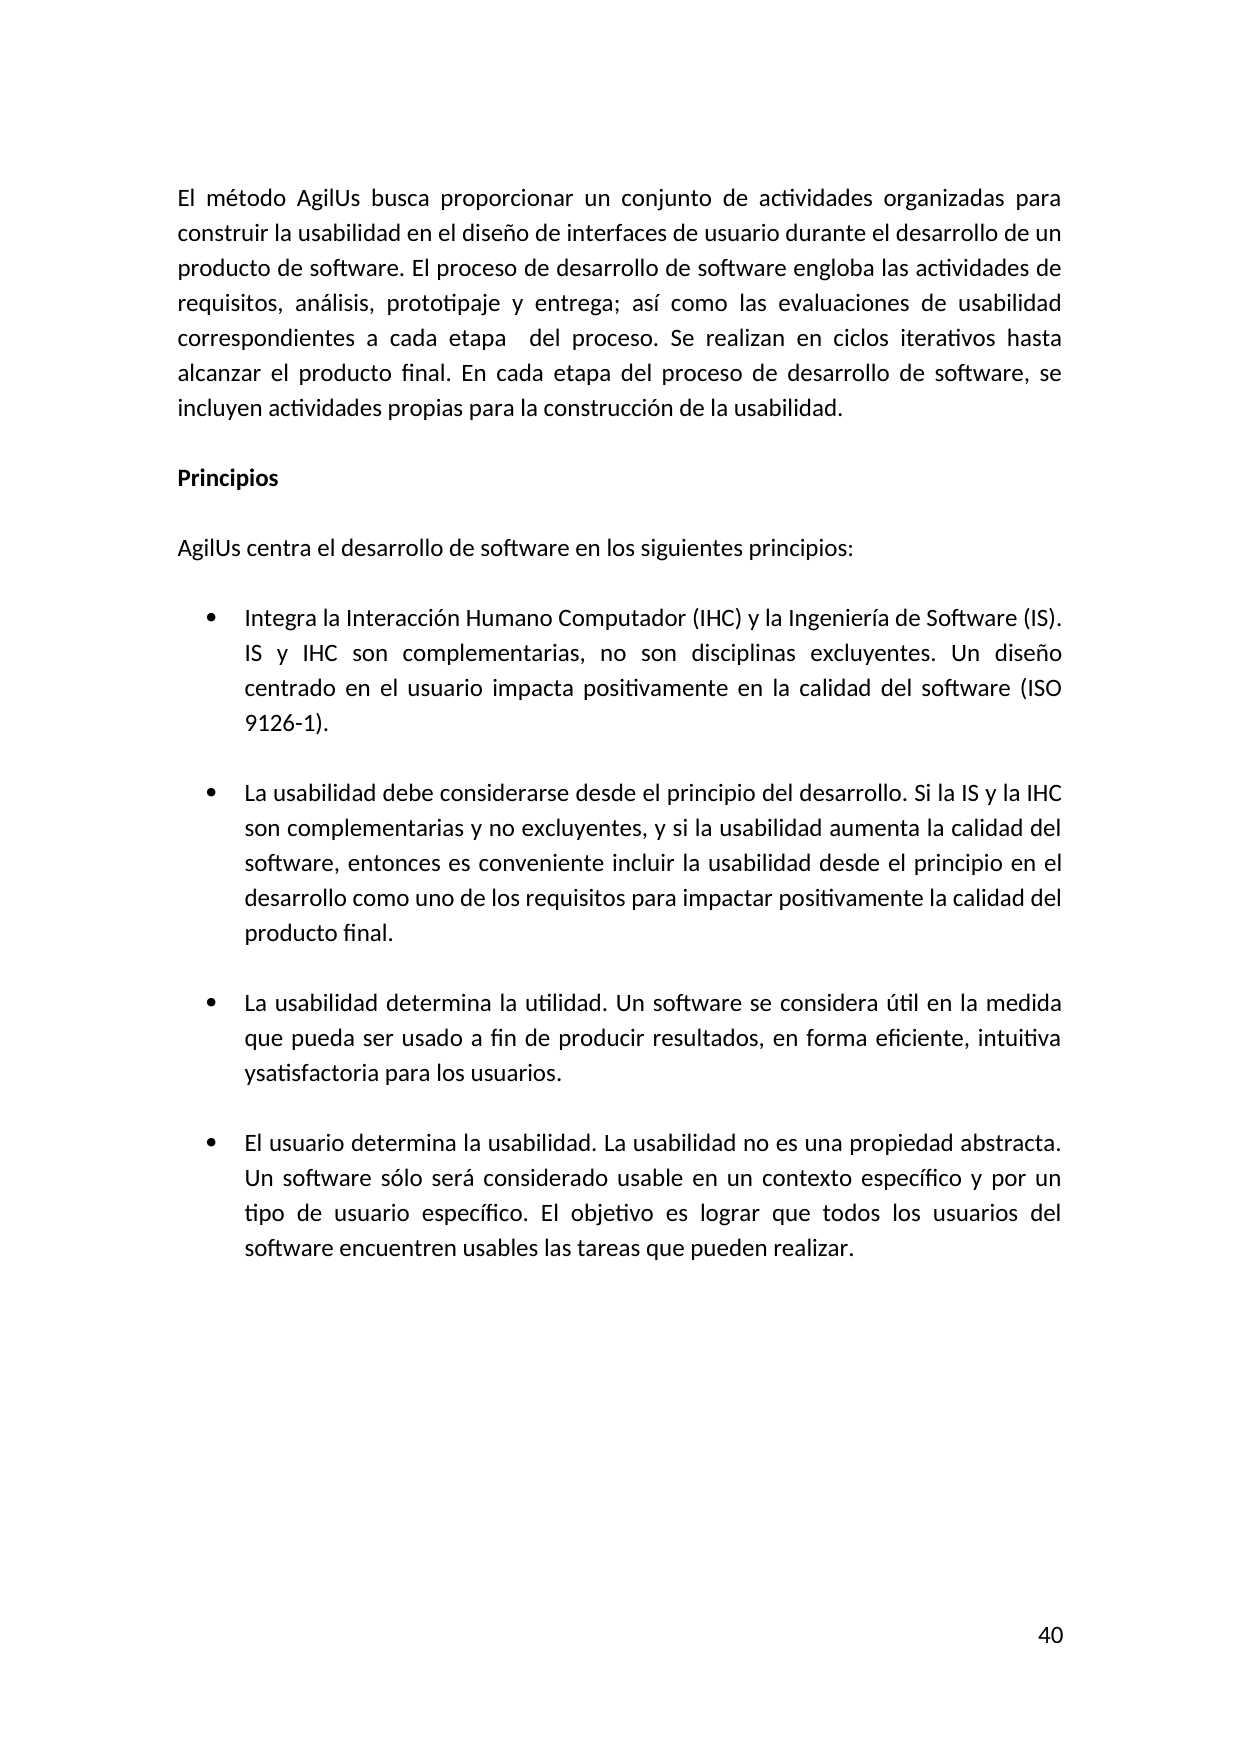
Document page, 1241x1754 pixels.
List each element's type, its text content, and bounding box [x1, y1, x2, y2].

list Integra la Interacción Humano Computador (IHC) y la Ingeniería de Software (IS). IS y IHC son complementarias, no son disciplinas excluyentes. Un diseño centrado en el usuario impacta positivamente en la calidad del software (ISO 9126-1). [207, 603, 1063, 738]
text El método AgilUs busca proporcionar un conjunto de actividades organizadas para construir la usabilidad en el diseño de interfaces de usuario durante el desarrollo de un producto de software. El proceso de desarrollo de software engloba las actividades de requisitos, análisis, prototipaje y entrega; así como las evaluaciones de usabilidad correspondientes a cada etapa del proceso. Se realizan en ciclos iterativos hasta alcanzar el producto final. En cada etapa del proceso de desarrollo de software, se incluyen actividades propias para la construcción de la usabilidad. [177, 183, 1063, 423]
text AgilUs centra el desarrollo de software en los siguientes principios: [177, 533, 1063, 563]
list La usabilidad determina la utilidad. Un software se considera útil en la medida que pueda ser usado a fin de producir resultados, en forma eficiente, intuitiva ysatisfactoria para los usuarios. [207, 988, 1063, 1088]
text Principios [177, 463, 1063, 493]
list El usuario determina la usabilidad. La usabilidad no es una propiedad abstracta. Un software sólo será considerado usable en un contexto específico y por un tipo de usuario específico. El objetivo es lograr que todos los usuarios del software encuentren usables las tareas que pueden realizar. [207, 1128, 1063, 1263]
list La usabilidad debe considerarse desde el principio del desarrollo. Si la IS y la IHC son complementarias y no excluyentes, y si la usabilidad aumenta la calidad del software, entonces es conveniente incluir la usabilidad desde el principio en el desarrollo como uno de los requisitos para impactar positivamente la calidad del producto final. [207, 778, 1063, 948]
